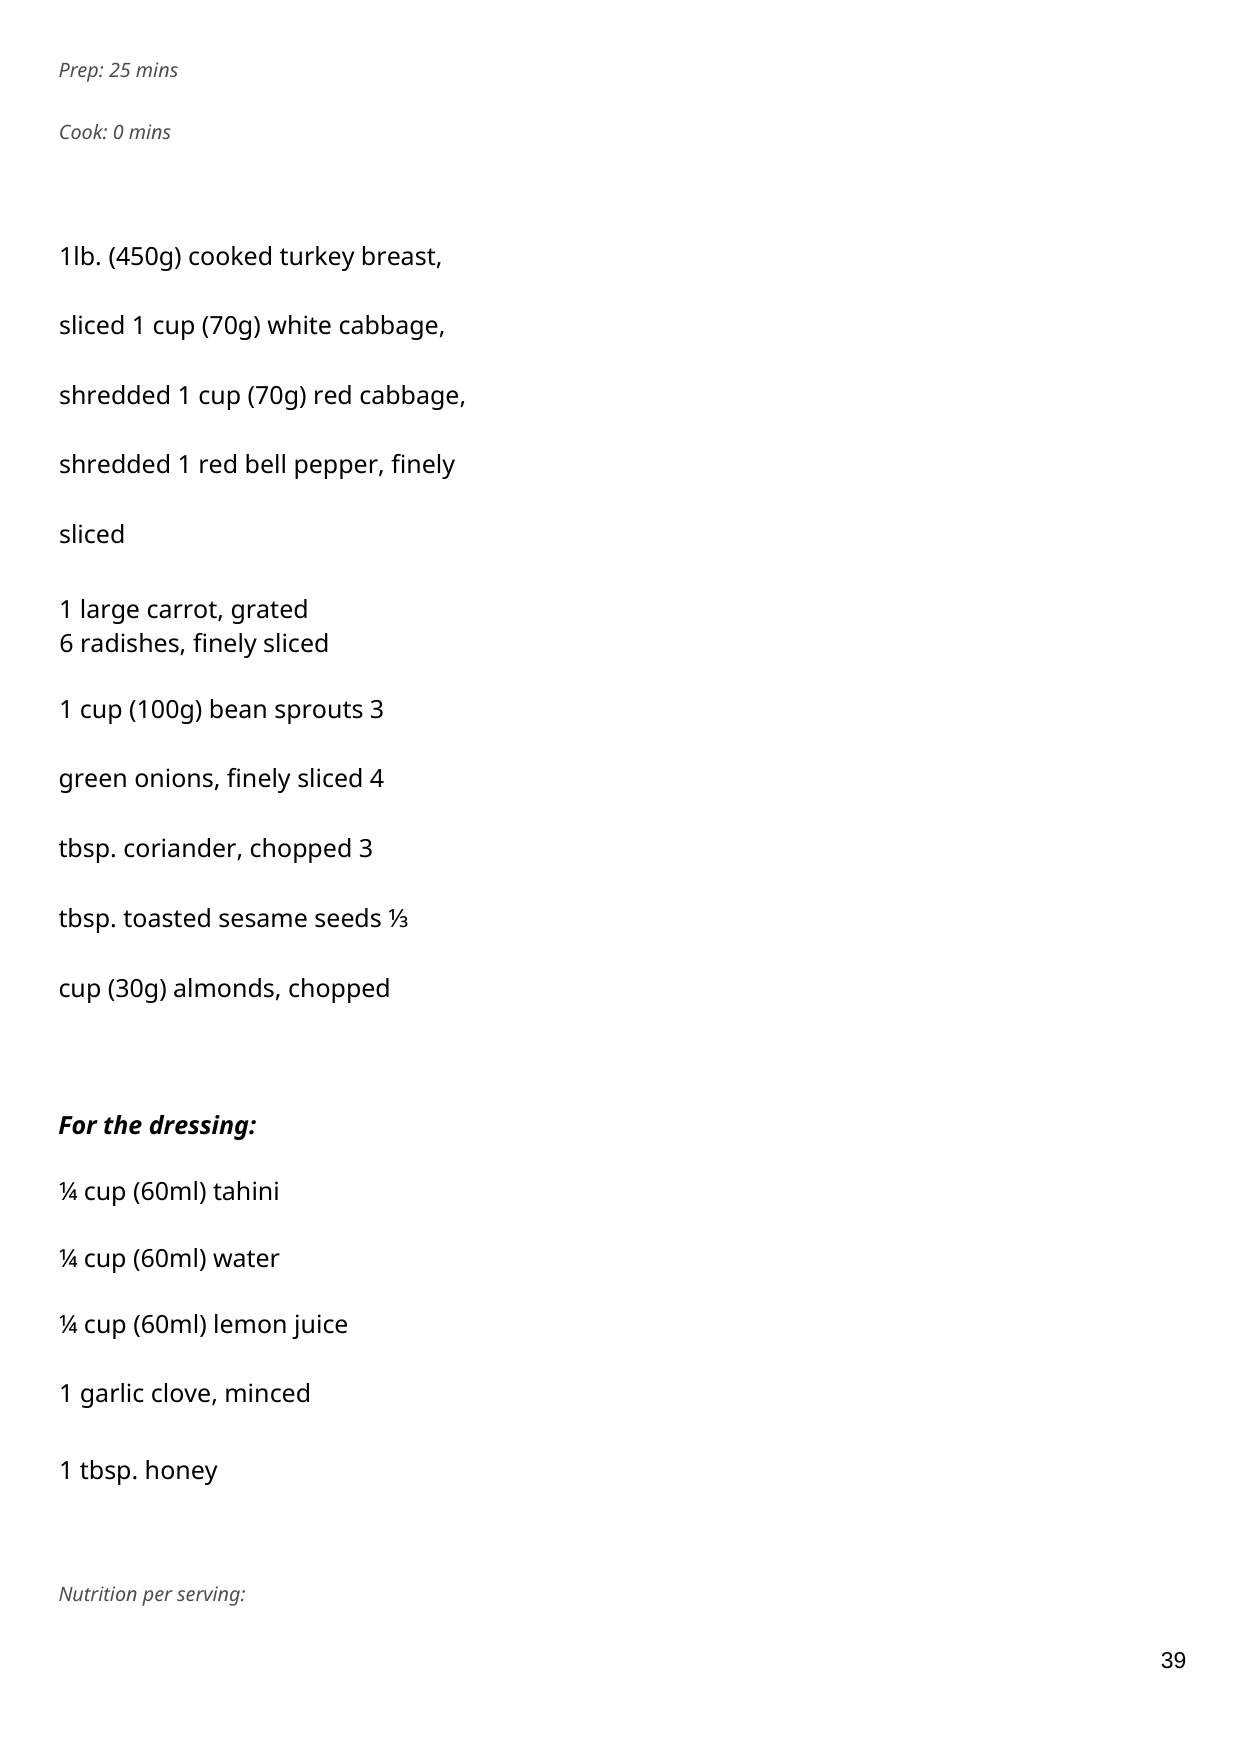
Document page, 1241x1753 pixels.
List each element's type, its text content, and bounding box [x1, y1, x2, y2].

text 6 radishes, finely sliced [59, 626, 1186, 659]
text 1lb. (450g) cooked turkey breast, sliced 1 cup (70g) white cabbage, shredded 1 cup (70g) red cabbage, shredded 1 red bell pepper, finely sliced [59, 238, 509, 551]
text 1 cup (100g) bean sprouts 3 green onions, finely sliced 4 tbsp. coriander, chopped 3 tbsp. toasted sesame seeds ⅓ cup (30g) almonds, chopped [58, 691, 422, 1004]
text 1 tbsp. honey [59, 1452, 1186, 1486]
text ¼ cup (60ml) tahini [58, 1174, 1186, 1208]
text Nutrition per serving: [58, 1580, 1186, 1607]
text Cook: 0 mins [59, 118, 1186, 145]
text For the dressing: [58, 1108, 1186, 1142]
text 1 large carrot, grated [59, 591, 1186, 626]
text ¼ cup (60ml) lemon juice 1 garlic clove, minced [59, 1307, 354, 1410]
text ¼ cup (60ml) water [58, 1241, 1186, 1275]
text Prep: 25 mins [58, 56, 1186, 83]
